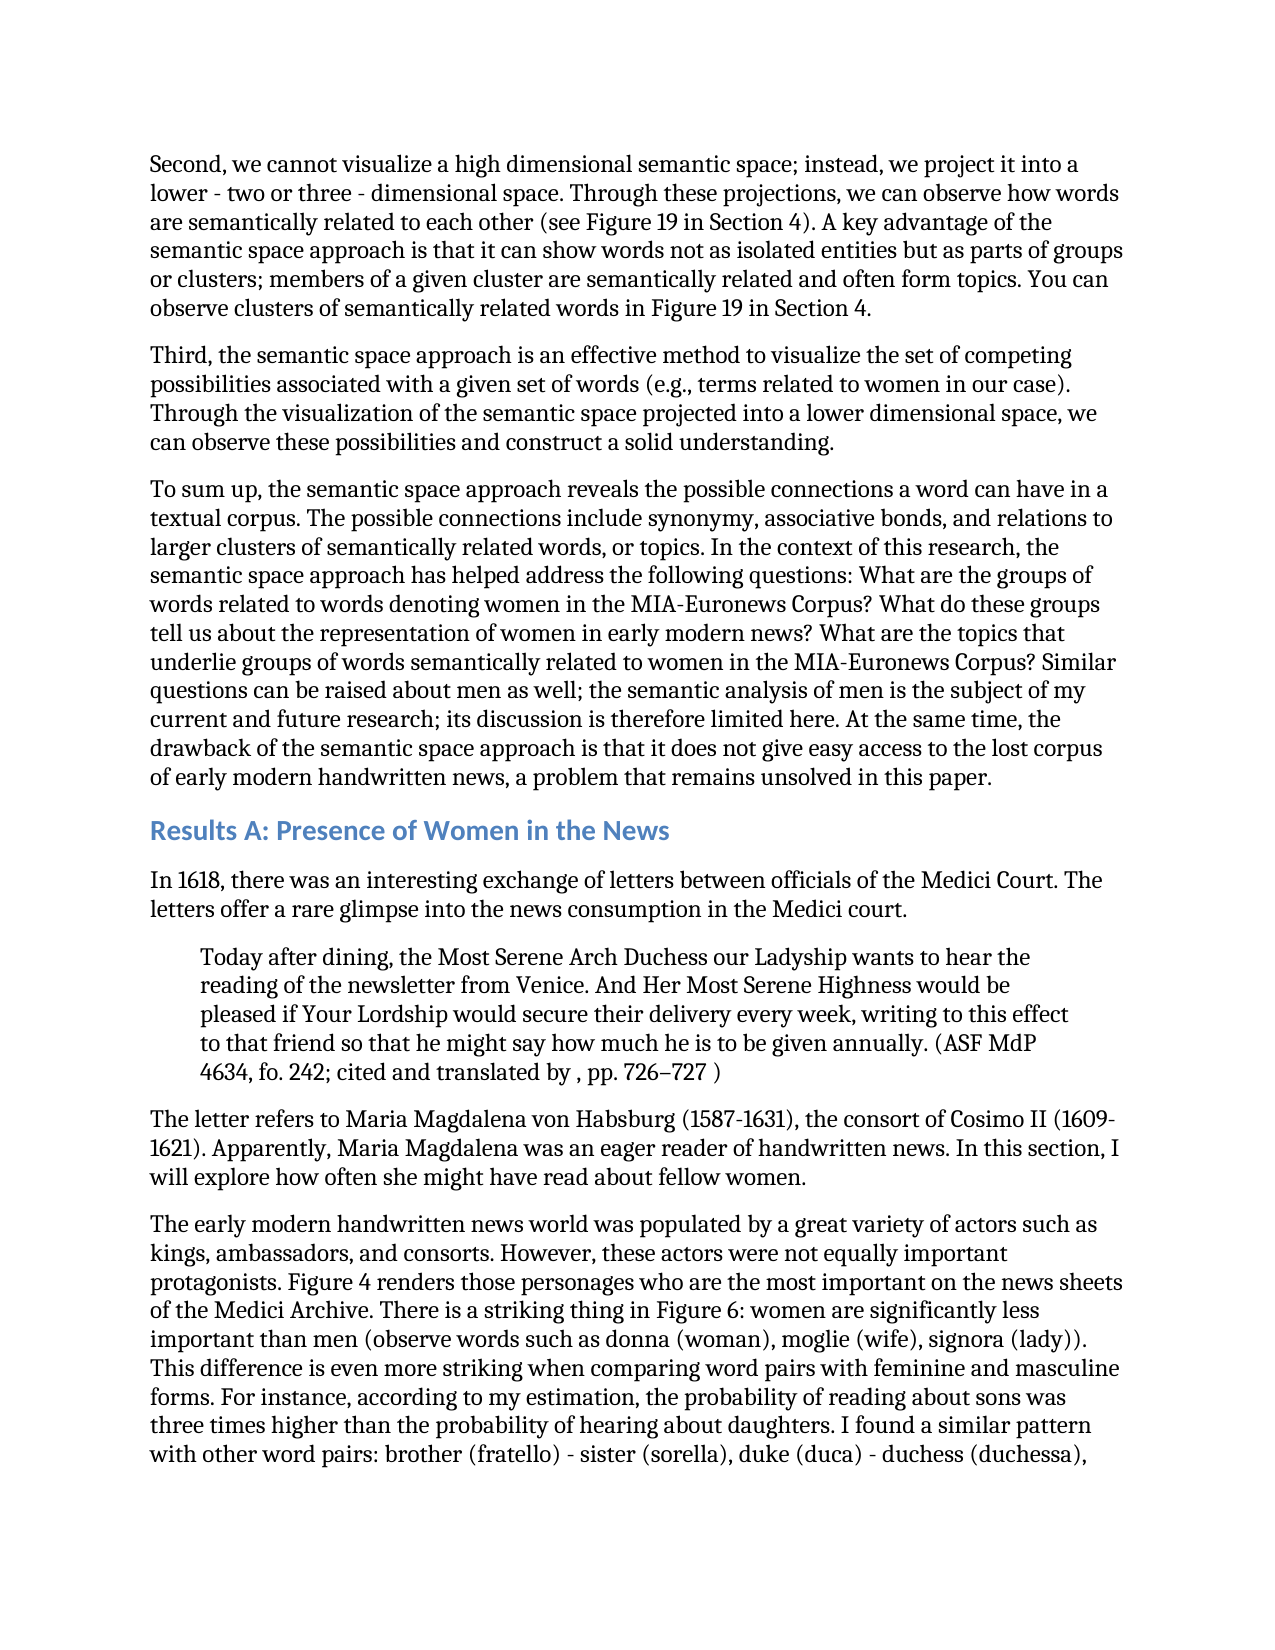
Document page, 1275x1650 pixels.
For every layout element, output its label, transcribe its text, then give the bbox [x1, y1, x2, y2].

subtitle Results A: Presence of Women in the News [150, 812, 1125, 848]
text Second, we cannot visualize a high dimensional semantic space; instead, we project it into a lower - two or three - dimensional space. Through these projections, we can observe how words are semantically related to each other (see Figure 19 in Section 4). A key advantage of the semantic space approach is that it can show words not as isolated entities but as parts of groups or clusters; members of a given cluster are semantically related and often form topics. You can observe clusters of semantically related words in Figure 19 in Section 4. [150, 150, 1125, 322]
text Today after dining, the Most Serene Arch Duchess our Ladyship wants to hear the reading of the newsletter from Venice. And Her Most Serene Highness would be pleased if Your Lordship would secure their delivery every week, writing to this effect to that friend so that he might say how much he is to be given annually. (ASF MdP 4634, fo. 242; cited and translated by , pp. 726–727 ) [200, 943, 1075, 1086]
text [150, 1210, 1125, 1469]
text In 1618, there was an interesting exchange of letters between officials of the Medici Court. The letters offer a rare glimpse into the news consumption in the Medici court. [150, 866, 1125, 924]
text To sum up, the semantic space approach reveals the possible connections a word can have in a textual corpus. The possible connections include synonymy, associative bonds, and relations to larger clusters of semantically related words, or topics. In the context of this research, the semantic space approach has helped address the following questions: What are the groups of words related to words denoting women in the MIA-Euronews Corpus? What do these groups tell us about the representation of women in early modern news? What are the topics that underlie groups of words semantically related to women in the MIA-Euronews Corpus? Similar questions can be raised about men as well; the semantic analysis of men is the subject of my current and future research; its discussion is therefore limited here. At the same time, the drawback of the semantic space approach is that it does not give easy access to the lost corpus of early modern handwritten news, a problem that remains unsolved in this paper. [150, 475, 1125, 791]
text Third, the semantic space approach is an effective method to visualize the set of competing possibilities associated with a given set of words (e.g., terms related to women in our case). Through the visualization of the semantic space projected into a lower dimensional space, we can observe these possibilities and construct a solid understanding. [150, 341, 1125, 456]
text The letter refers to Maria Magdalena von Habsburg (1587-1631), the consort of Cosimo II (1609-1621). Apparently, Maria Magdalena was an eager reader of handwritten news. In this section, I will explore how often she might have read about fellow women. [150, 1105, 1125, 1191]
